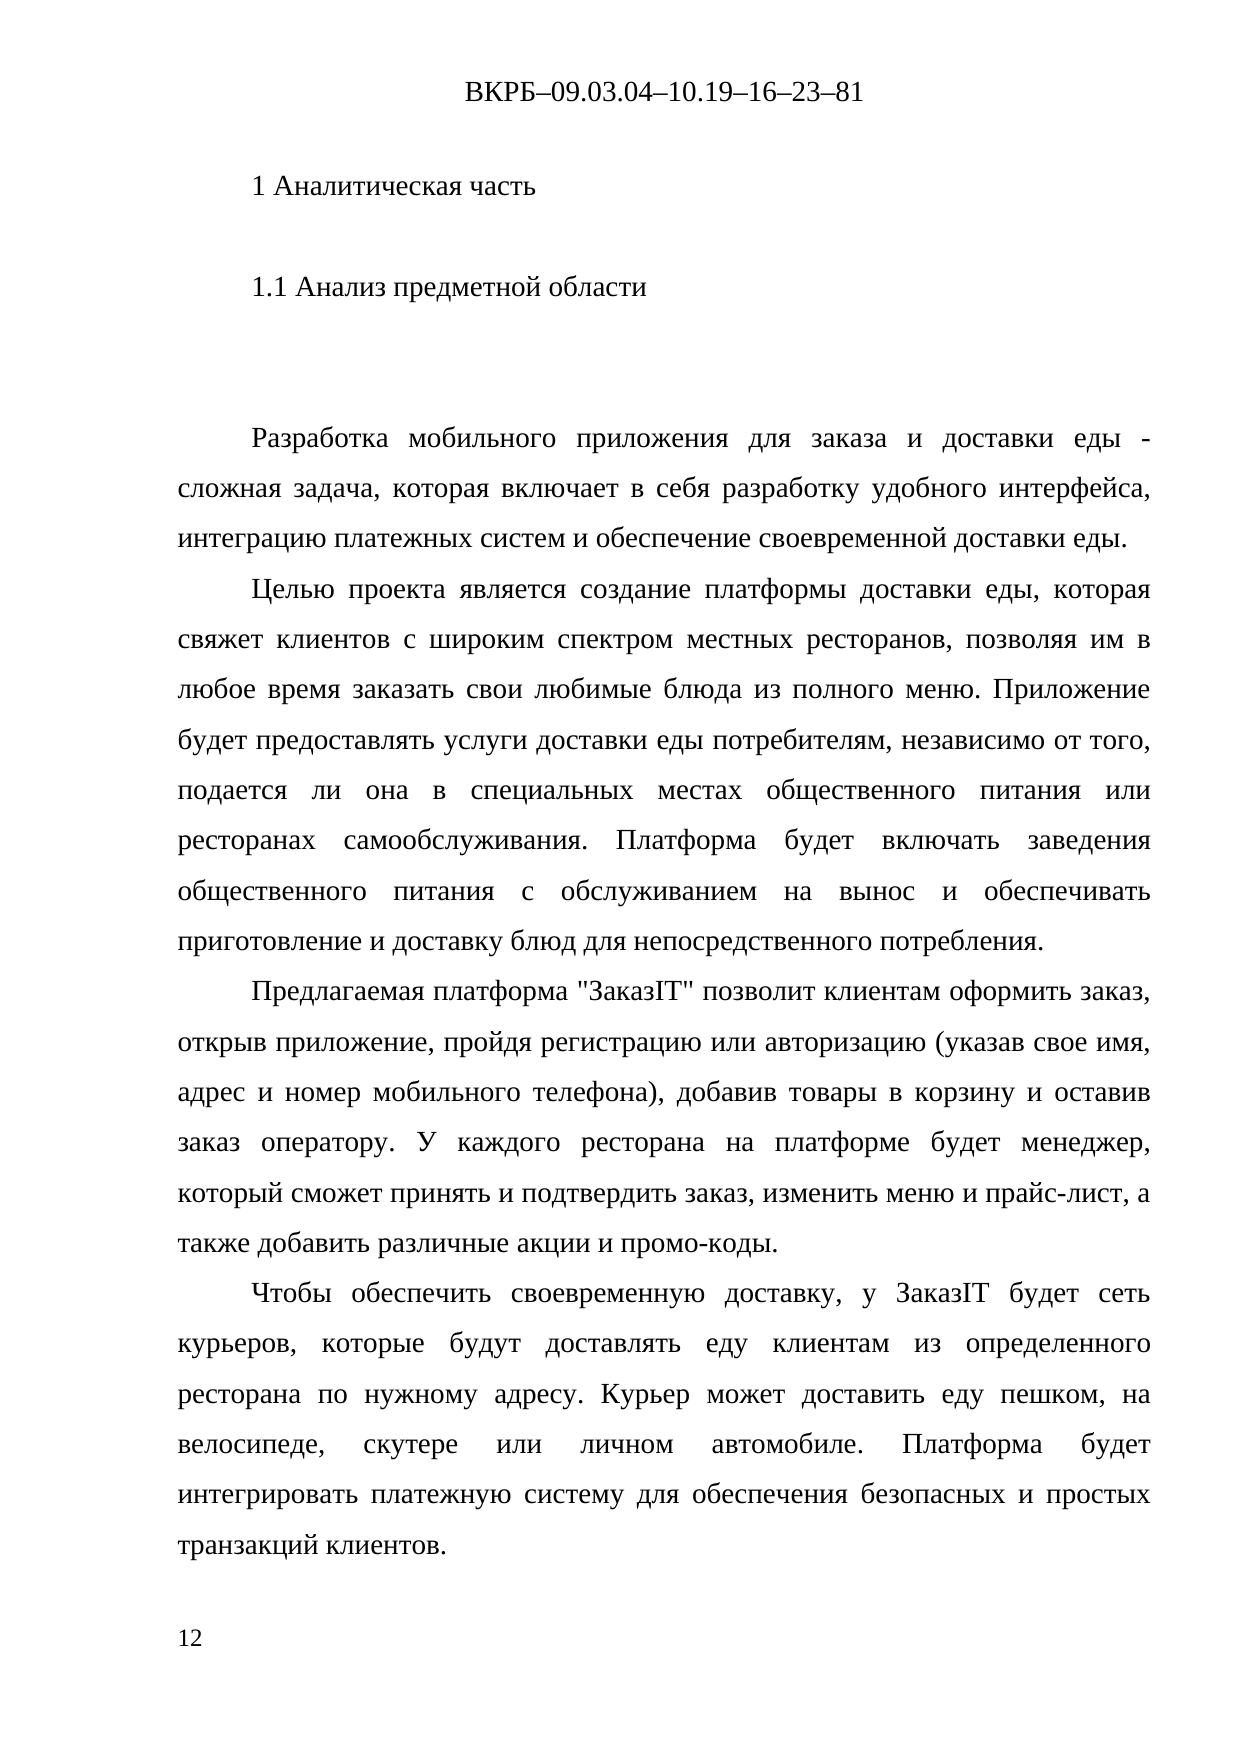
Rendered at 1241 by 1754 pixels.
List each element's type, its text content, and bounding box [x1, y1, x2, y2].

text Чтобы обеспечить своевременную доставку, у ЗаказIT будет сеть курьеров, которые будут доставлять еду клиентам из определенного ресторана по нужному адресу. Курьер может доставить еду пешком, на велосипеде, скутере или личном автомобиле. Платформа будет интегрировать платежную систему для обеспечения безопасных и простых транзакций клиентов. [177, 1275, 1152, 1560]
text Предлагаемая платформа "ЗаказIT" позволит клиентам оформить заказ, открыв приложение, пройдя регистрацию или авторизацию (указав свое имя, адрес и номер мобильного телефона), добавив товары в корзину и оставив заказ оператору. У каждого ресторана на платформе будет менеджер, который сможет принять и подтвердить заказ, изменить меню и прайс-лист, а также добавить различные акции и промо-коды. [177, 973, 1152, 1258]
text Целью проекта является создание платформы доставки еды, которая свяжет клиентов с широким спектром местных ресторанов, позволяя им в любое время заказать свои любимые блюда из полного меню. Приложение будет предоставлять услуги доставки еды потребителям, независимо от того, подается ли она в специальных местах общественного питания или ресторанах самообслуживания. Платформа будет включать заведения общественного питания с обслуживанием на вынос и обеспечивать приготовление и доставку блюд для непосредственного потребления. [177, 571, 1152, 957]
subtitle 1.1 Анализ предметной области [177, 269, 1152, 303]
subtitle 1 Аналитическая часть [177, 168, 1152, 202]
text Разработка мобильного приложения для заказа и доставки еды - сложная задача, которая включает в себя разработку удобного интерфейса, интеграцию платежных систем и обеспечение своевременной доставки еды. [177, 420, 1152, 554]
